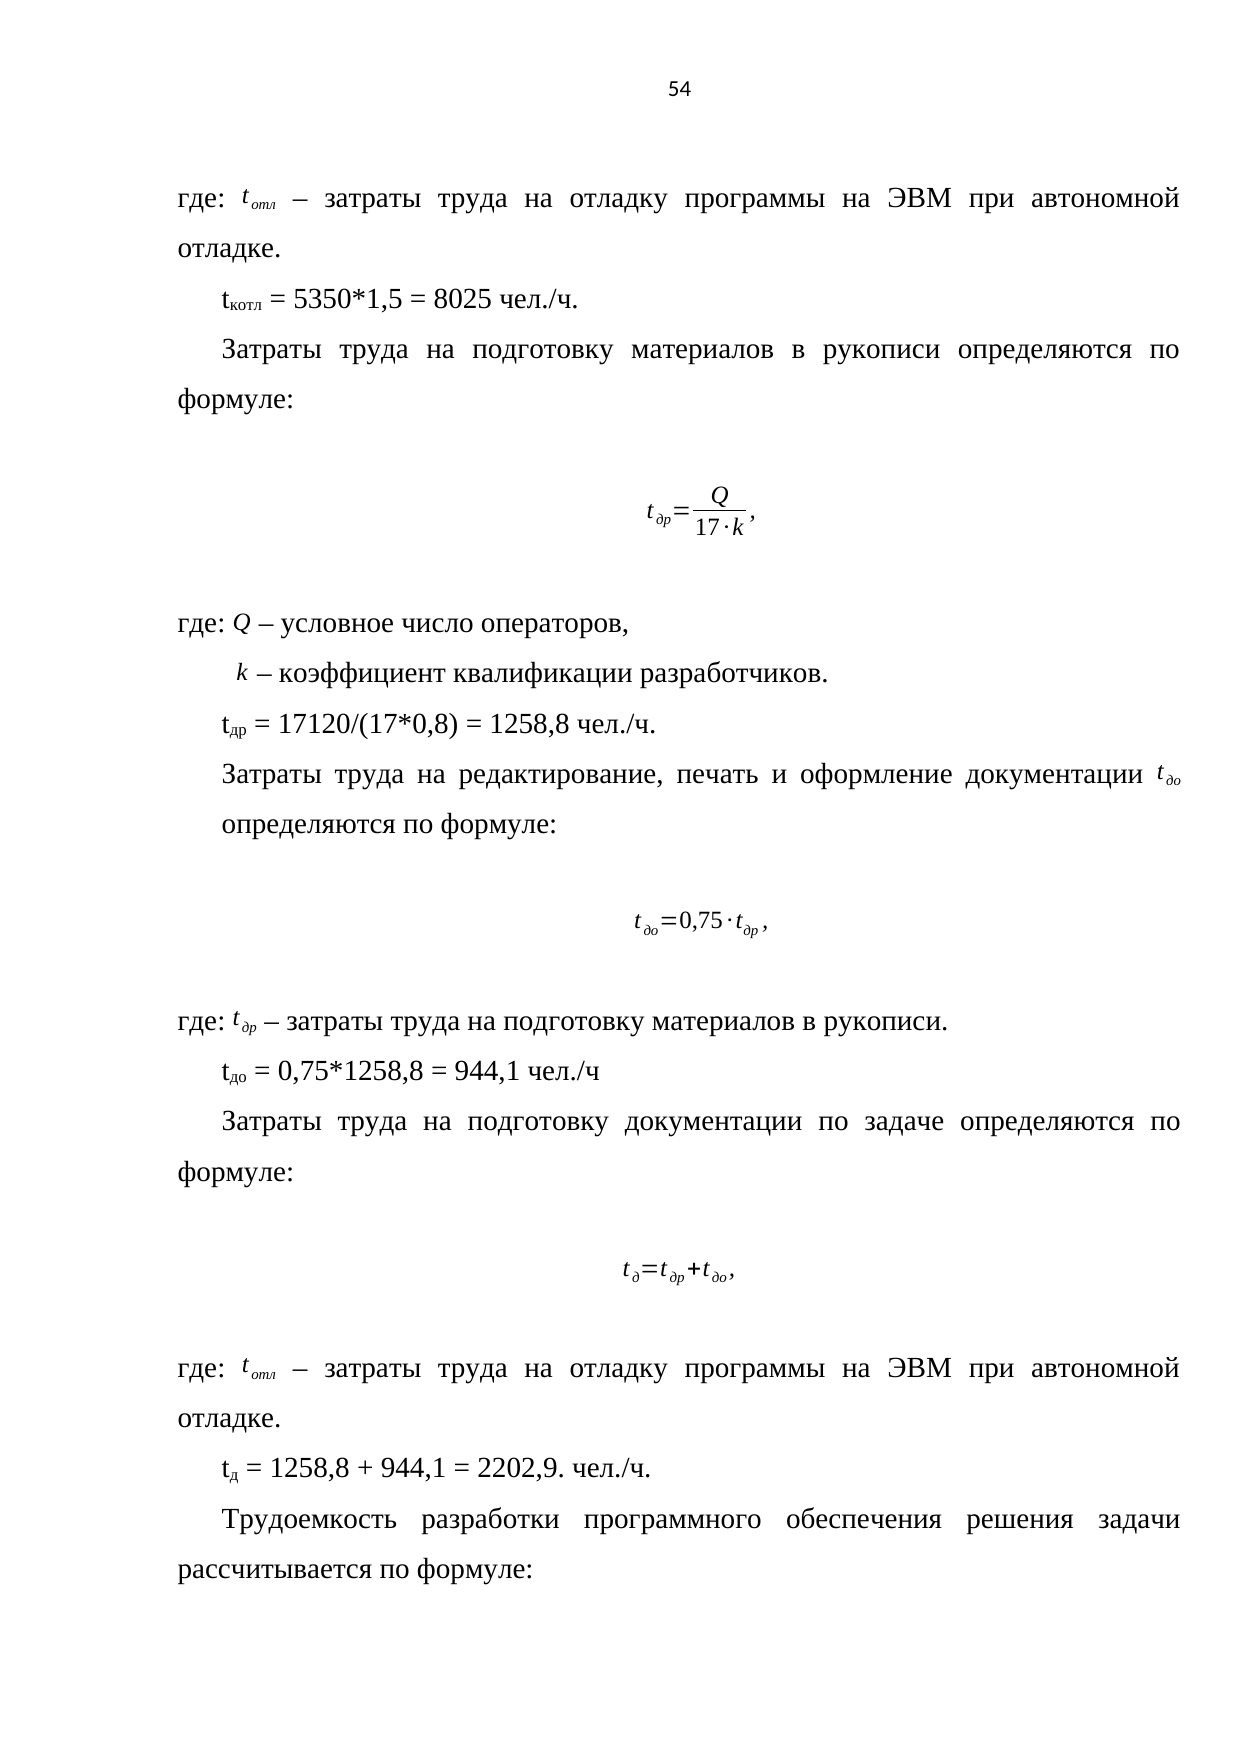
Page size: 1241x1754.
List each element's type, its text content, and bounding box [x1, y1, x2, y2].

text Трудоемкость разработки программного обеспечения решения задачи рассчитывается по формуле: [177, 1501, 1181, 1585]
text – коэффициент квалификации разработчиков. [177, 656, 1181, 689]
text где: – условное число операторов, [177, 605, 1181, 639]
text tдо = 0,75*1258,8 = 944,1 чел./ч [177, 1053, 1181, 1087]
text Затраты труда на редактирование, печать и оформление документации определяются по формуле: [221, 756, 1181, 840]
text где: – затраты труда на подготовку материалов в рукописи. [177, 1003, 1181, 1036]
text где: – затраты труда на отладку программы на ЭВМ при автономной отладке. [177, 180, 1181, 264]
text tкотл = 5350*1,5 = 8025 чел./ч. [177, 281, 1181, 314]
text Затраты труда на подготовку материалов в рукописи определяются по формуле: [177, 331, 1181, 415]
text где: – затраты труда на отладку программы на ЭВМ при автономной отладке. [177, 1350, 1181, 1434]
text tд = 1258,8 + 944,1 = 2202,9. чел./ч. [177, 1451, 1181, 1484]
text tдр = 17120/(17*0,8) = 1258,8 чел./ч. [177, 706, 1181, 739]
text Затраты труда на подготовку документации по задаче определяются по формуле: [177, 1103, 1181, 1187]
